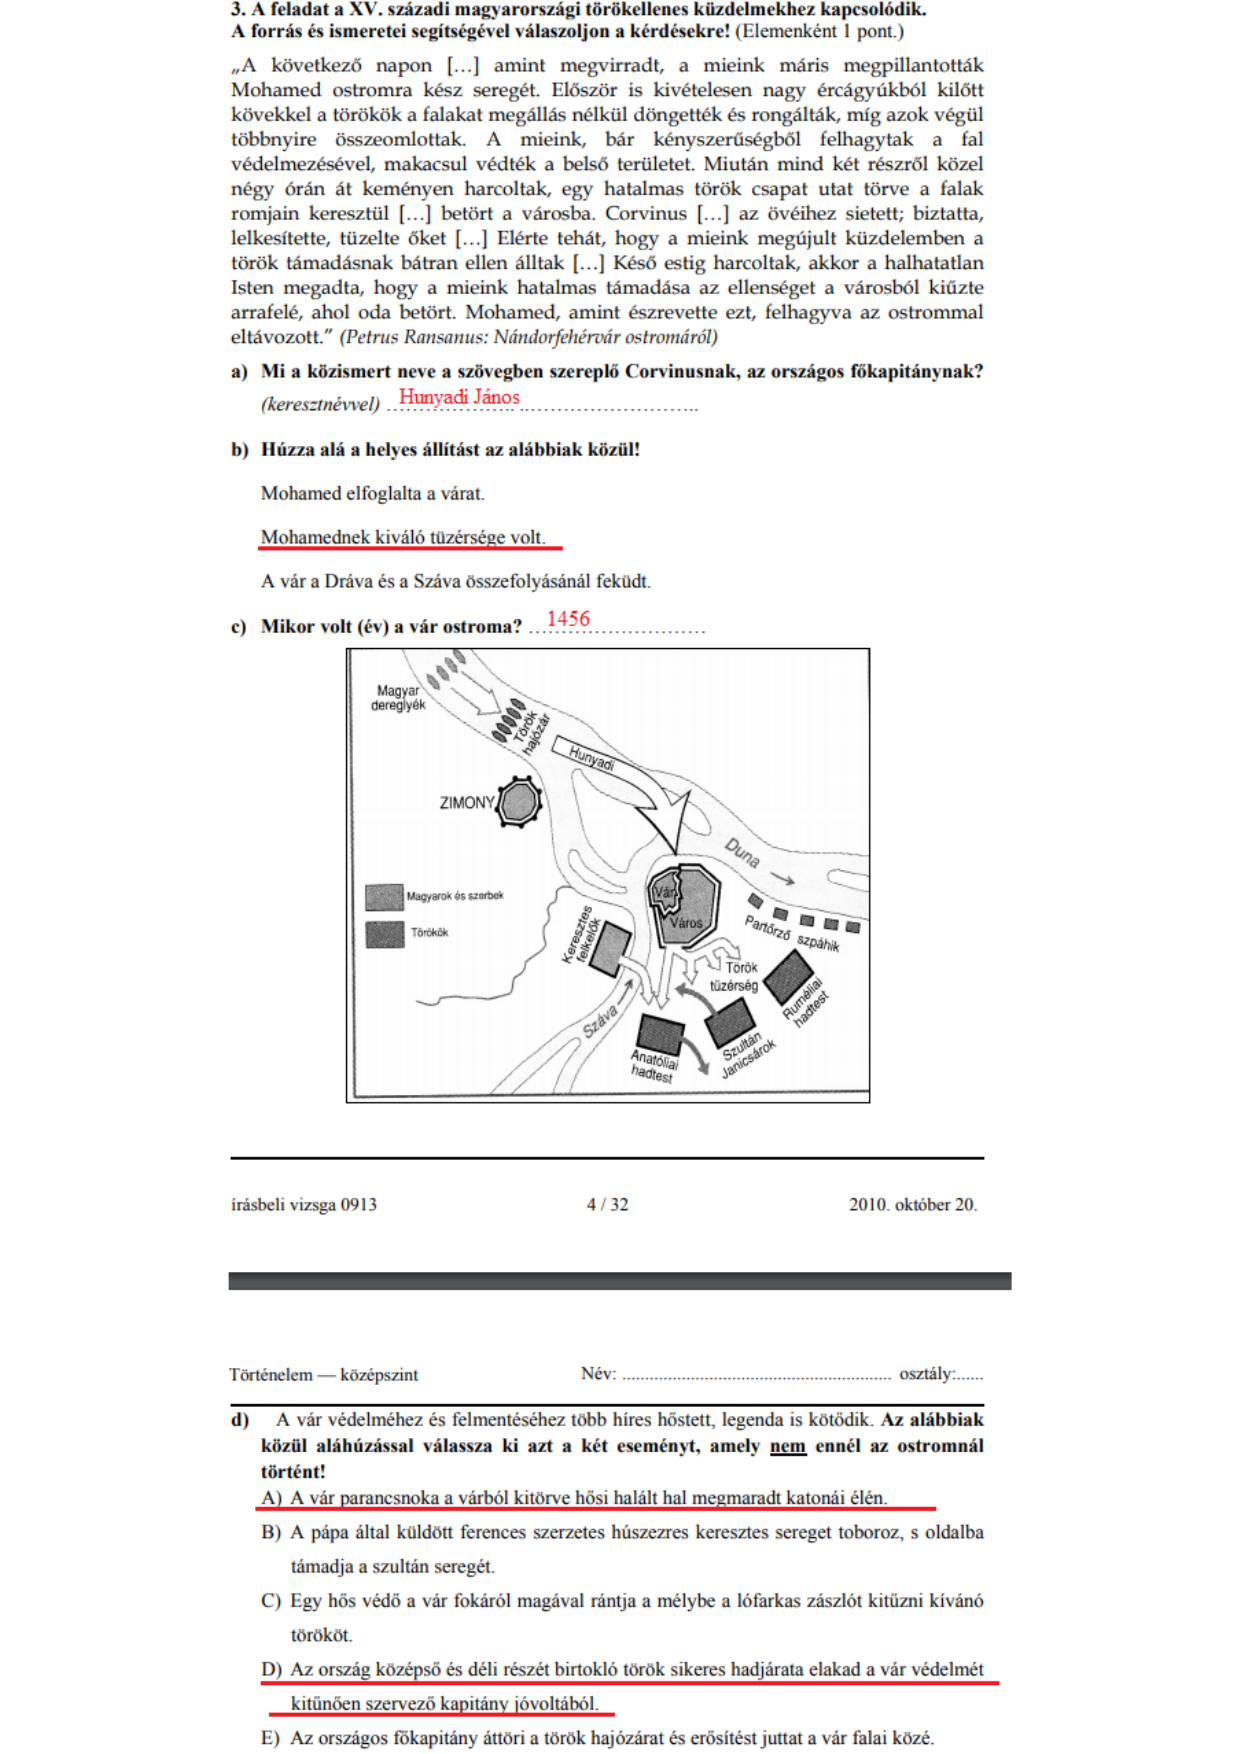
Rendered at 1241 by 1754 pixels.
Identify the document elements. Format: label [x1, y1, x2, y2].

picture [228, 0, 1012, 1754]
